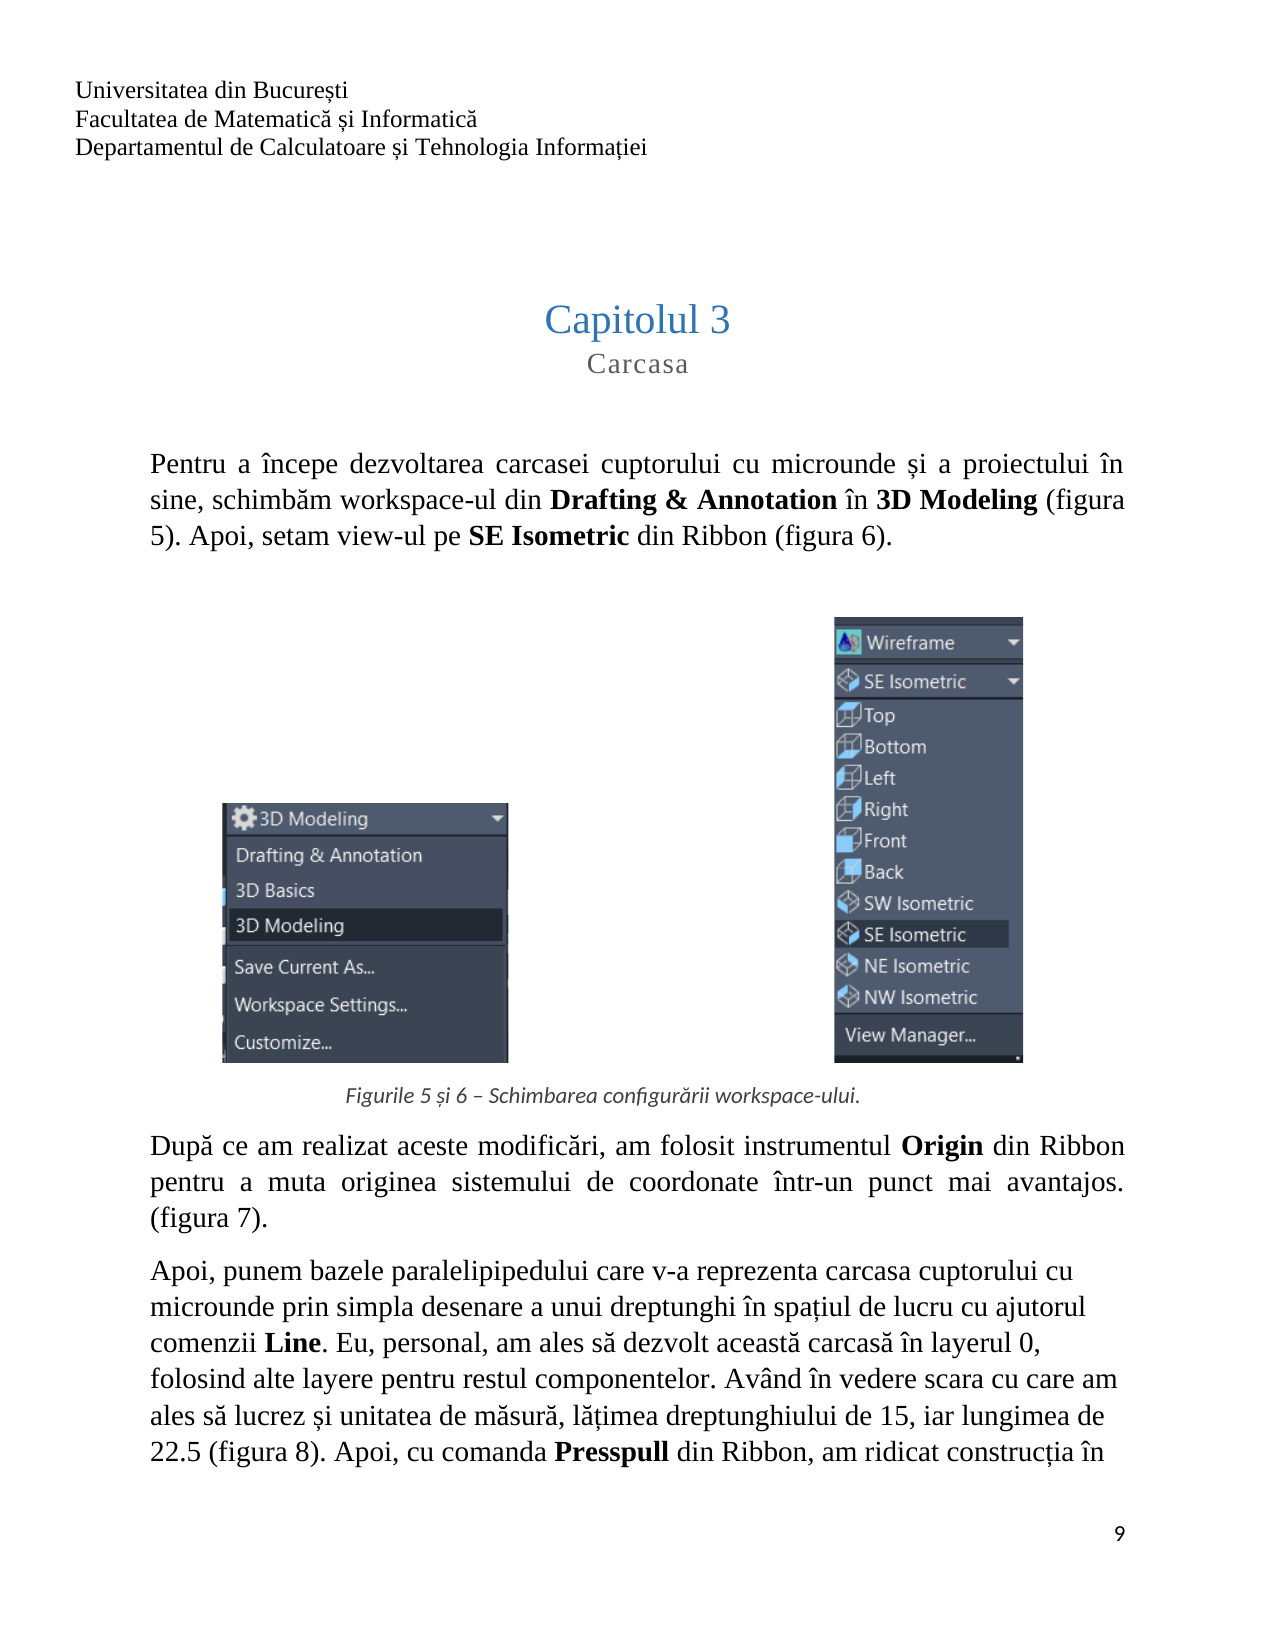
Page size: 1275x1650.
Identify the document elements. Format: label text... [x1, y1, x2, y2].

text Pentru a începe dezvoltarea carcasei cuptorului cu microunde și a proiectului în sine, schimbăm workspace-ul din Drafting & Annotation în 3D Modeling (figura 5). Apoi, setam view-ul pe SE Isometric din Ribbon (figura 6). [150, 446, 1125, 552]
subtitle Carcasa [150, 346, 1125, 379]
text Figurile 5 și 6 – Schimbarea configurării workspace-ului. [150, 1081, 1125, 1109]
picture [222, 803, 509, 1063]
picture [834, 617, 1024, 1063]
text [150, 1253, 1125, 1467]
subtitle Capitolul 3 [150, 294, 1125, 342]
text După ce am realizat aceste modificări, am folosit instrumentul Origin din Ribbon pentru a muta originea sistemului de coordonate într-un punct mai avantajos. (figura 7). [150, 1128, 1125, 1234]
